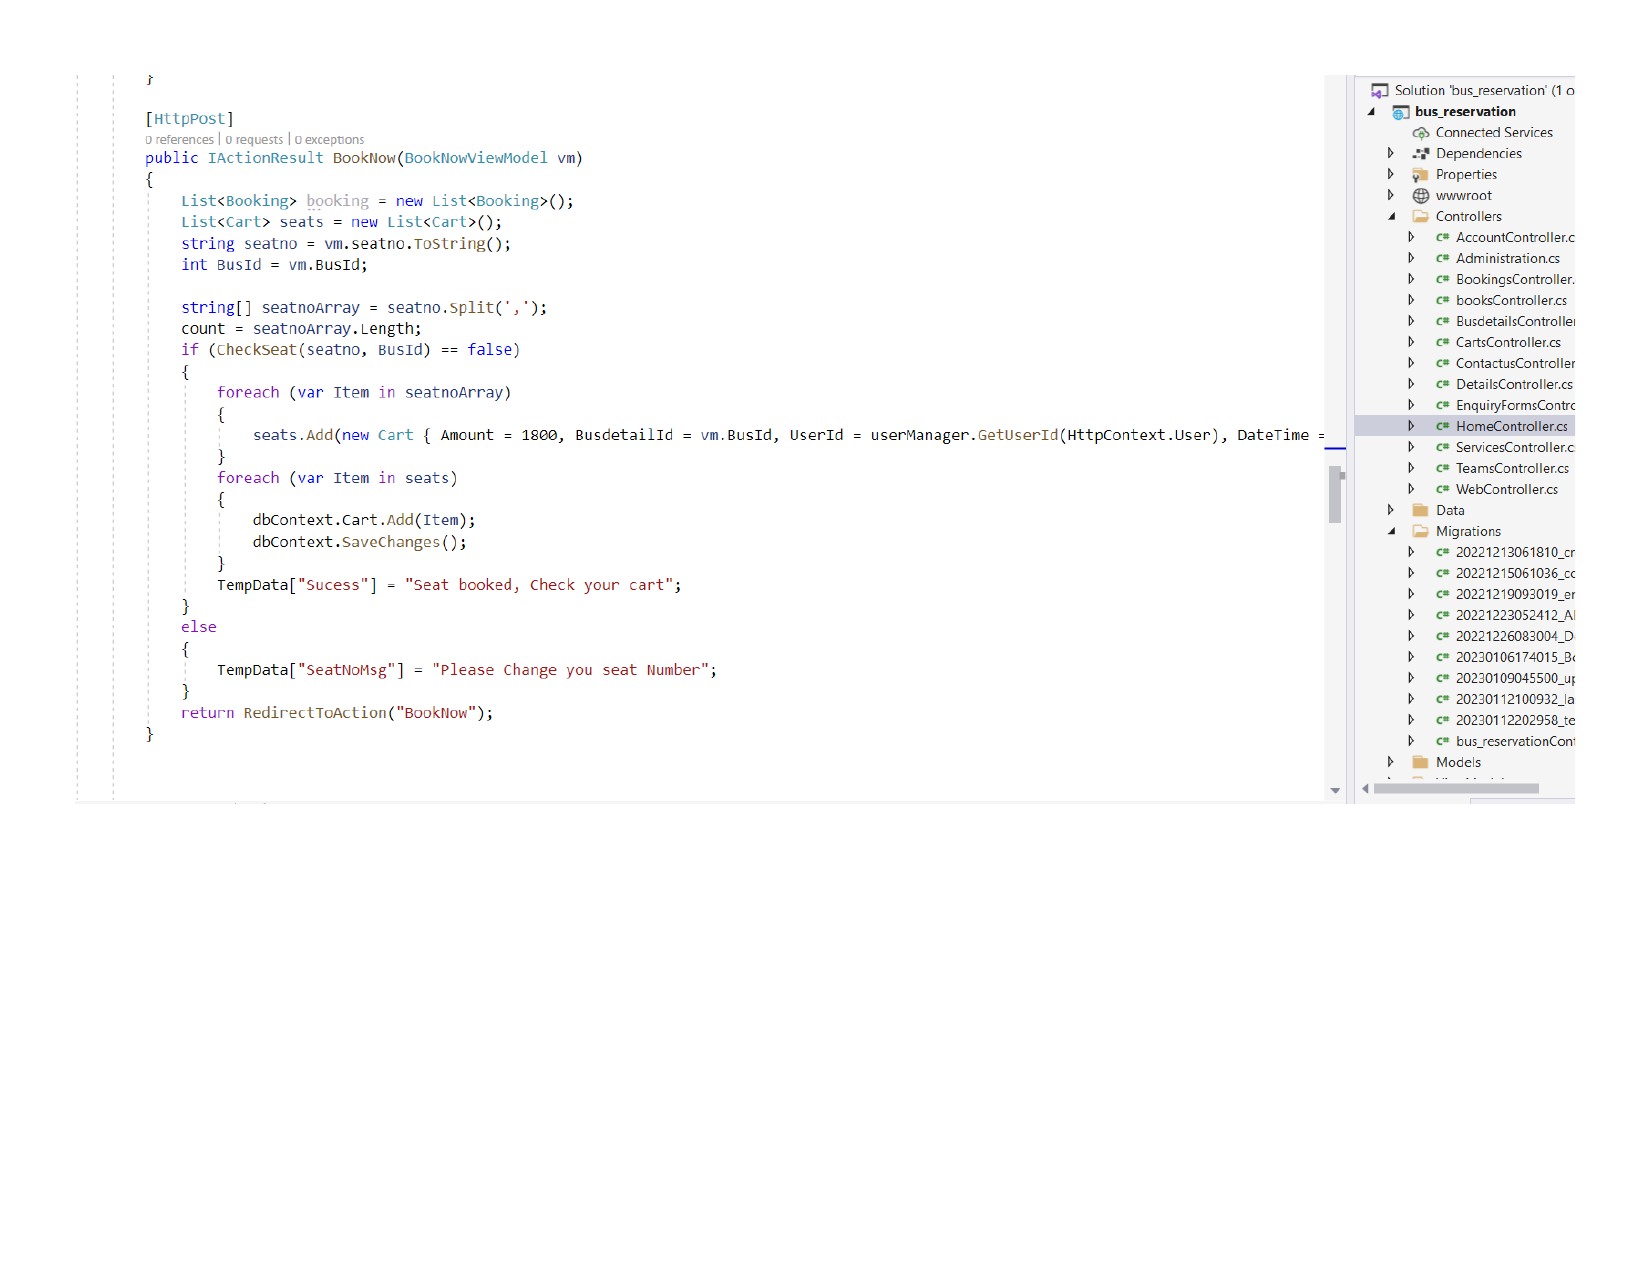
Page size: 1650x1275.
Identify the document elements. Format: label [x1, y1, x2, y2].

picture [75, 75, 1575, 804]
